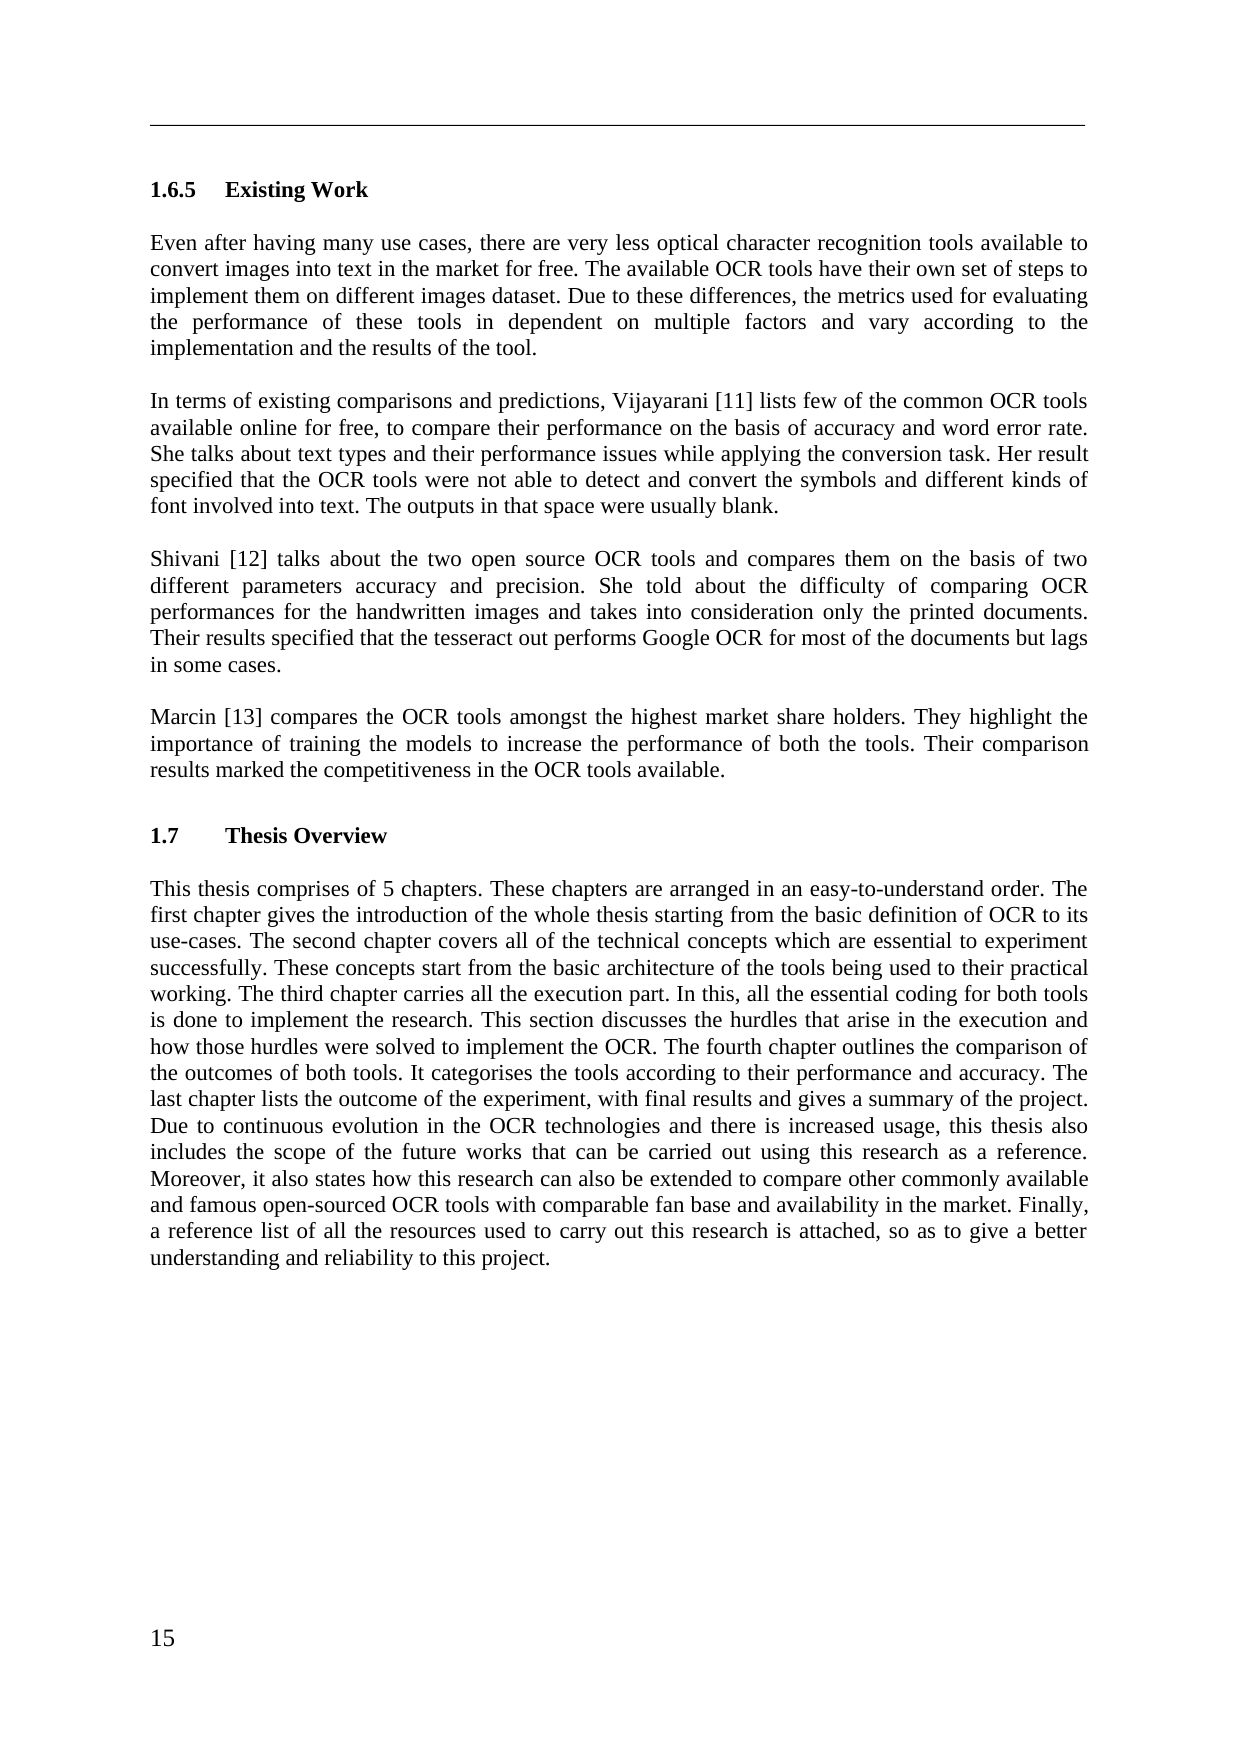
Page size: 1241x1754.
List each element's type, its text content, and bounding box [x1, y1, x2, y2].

text In terms of existing comparisons and predictions, Vijayarani [11] lists few of the common OCR tools available online for free, to compare their performance on the basis of accuracy and word error rate. She talks about text types and their performance issues while applying the conversion task. Her result specified that the OCR tools were not able to detect and convert the symbols and different kinds of font involved into text. The outputs in that space were usually blank. [150, 387, 1090, 519]
text Marcin [13] compares the OCR tools amongst the highest market share holders. They highlight the importance of training the models to increase the performance of both the tools. Their comparison results marked the competitiveness in the OCR tools available. [150, 703, 1090, 782]
text This thesis comprises of 5 chapters. These chapters are arranged in an easy-to-understand order. The first chapter gives the introduction of the whole thesis starting from the basic definition of OCR to its use-cases. The second chapter covers all of the technical concepts which are essential to experiment successfully. These concepts start from the basic architecture of the tools being used to their practical working. The third chapter carries all the execution part. In this, all the essential coding for both tools is done to implement the research. This section discusses the hurdles that arise in the execution and how those hurdles were solved to implement the OCR. The fourth chapter outlines the comparison of the outcomes of both tools. It categorises the tools according to their performance and accuracy. The last chapter lists the outcome of the experiment, with final results and gives a summary of the project. Due to continuous evolution in the OCR technologies and there is increased usage, this thesis also includes the scope of the future works that can be carried out using this research as a reference. Moreover, it also states how this research can also be extended to compare other commonly available and famous open-sourced OCR tools with comparable fan base and availability in the market. Finally, a reference list of all the resources used to carry out this research is attached, so as to give a better understanding and reliability to this project. [150, 875, 1090, 1270]
text Even after having many use cases, there are very less optical character recognition tools available to convert images into text in the market for free. The available OCR tools have their own set of steps to implement them on different images dataset. Due to these differences, the metrics used for evaluating the performance of these tools in dependent on multiple factors and vary according to the implementation and the results of the tool. [150, 229, 1090, 361]
text Shivani [12] talks about the two open source OCR tools and compares them on the basis of two different parameters accuracy and precision. She told about the difficulty of comparing OCR performances for the handwritten images and takes into consideration only the printed documents. Their results specified that the tesseract out performs Google OCR for most of the documents but lags in some cases. [150, 545, 1090, 677]
text 1.7 Thesis Overview [150, 822, 1090, 848]
text 1.6.5 Existing Work [150, 176, 1090, 203]
